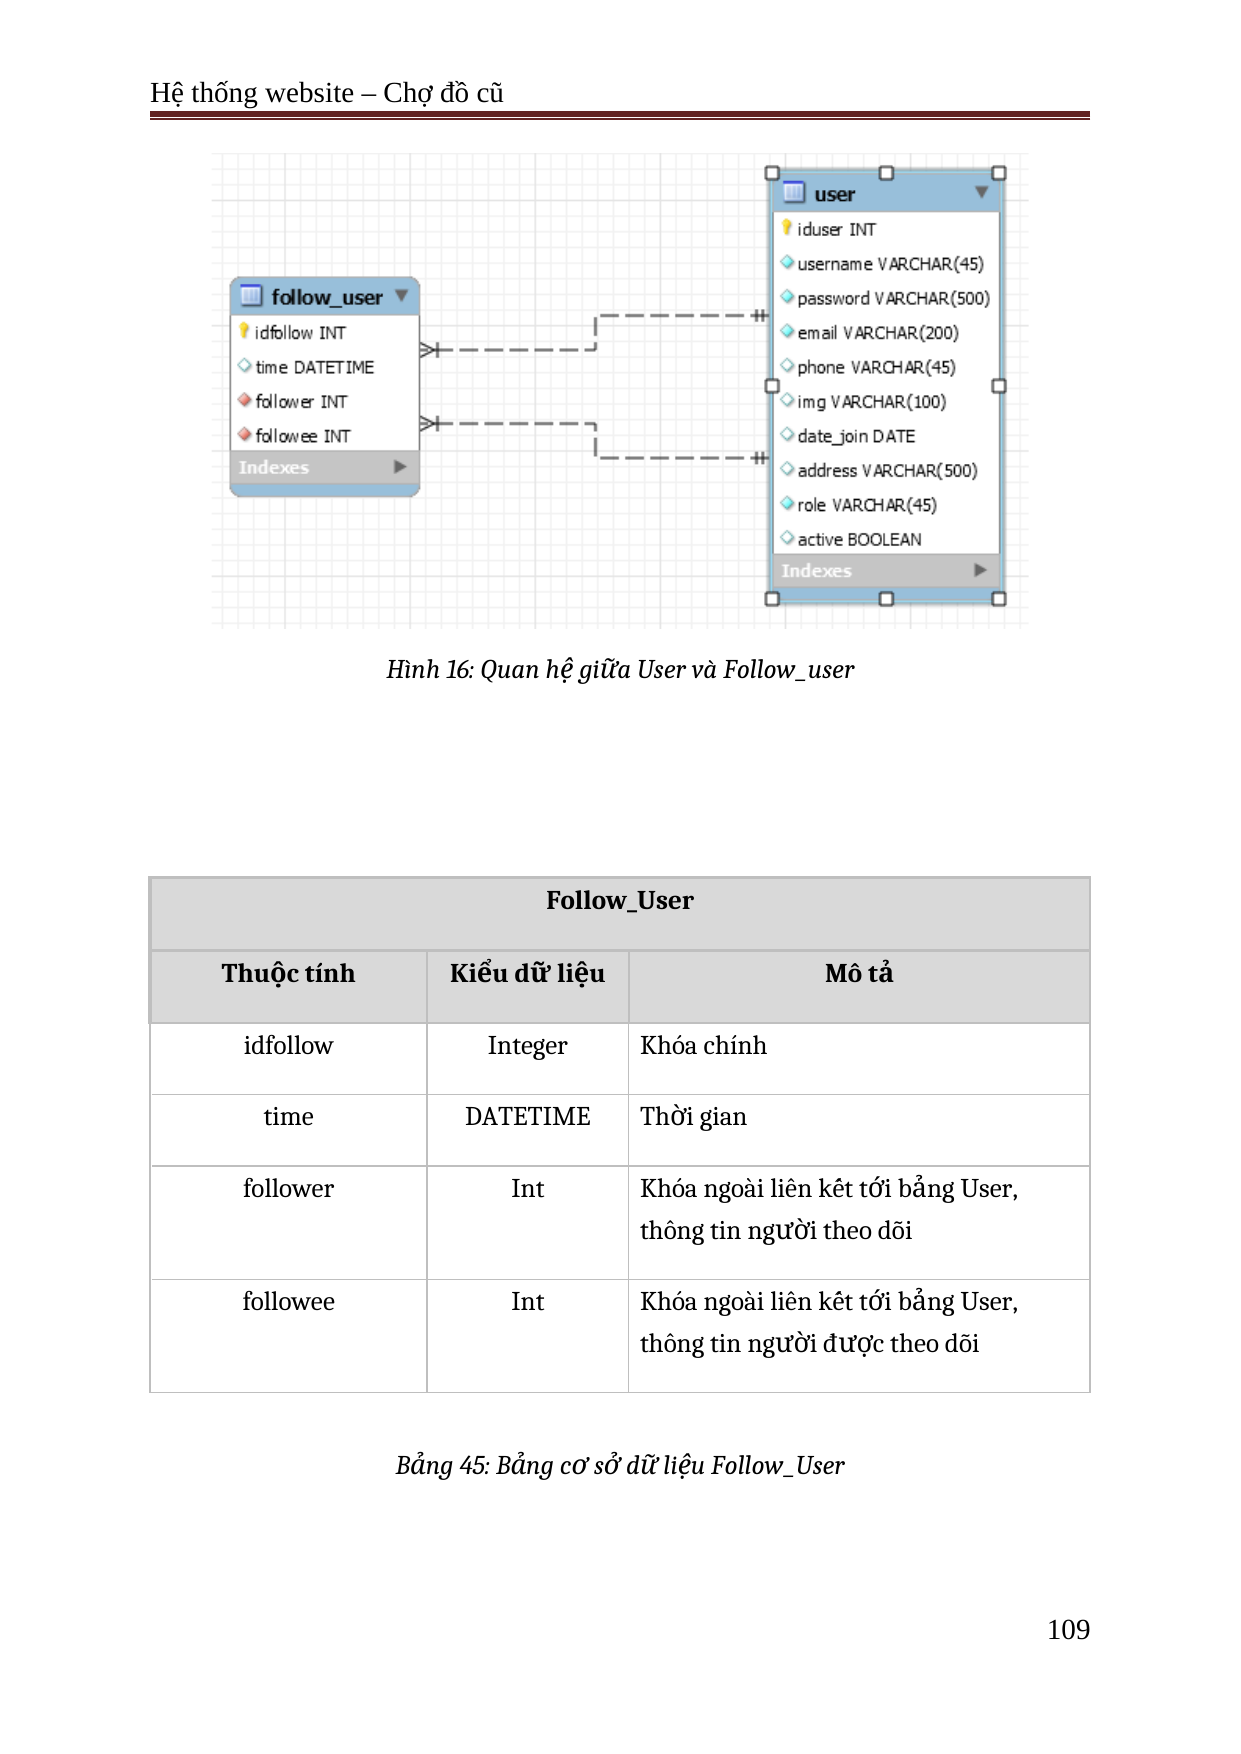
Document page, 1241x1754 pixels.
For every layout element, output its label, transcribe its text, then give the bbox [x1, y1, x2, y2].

table_cell Int [428, 1167, 628, 1278]
picture [211, 153, 1029, 629]
table_cell Khóa ngoài liên kết tới bảng User, thông tin người theo dõi [629, 1167, 1089, 1278]
text Hình 16: Quan hệ giữa User và Follow_user [150, 654, 1090, 686]
table_cell Integer [428, 1024, 628, 1093]
table_header Follow_User [152, 879, 1089, 949]
table_cell followee [151, 1279, 426, 1392]
table_cell Khóa ngoài liên kết tới bảng User, thông tin người được theo dõi [629, 1280, 1089, 1392]
table_cell Thuộc tính [152, 952, 426, 1022]
text Bảng 45: Bảng cơ sở dữ liệu Follow_User [150, 1450, 1090, 1481]
table_cell Kiểu dữ liệu [428, 952, 628, 1022]
table_cell Thời gian [629, 1095, 1089, 1165]
table_cell Mô tả [630, 952, 1089, 1022]
table_cell DATETIME [428, 1095, 628, 1165]
table_cell idfollow [151, 1024, 426, 1093]
table_cell Int [428, 1280, 628, 1392]
table_cell Khóa chính [629, 1024, 1089, 1093]
table_cell follower [151, 1165, 426, 1278]
table_cell time [151, 1094, 426, 1165]
